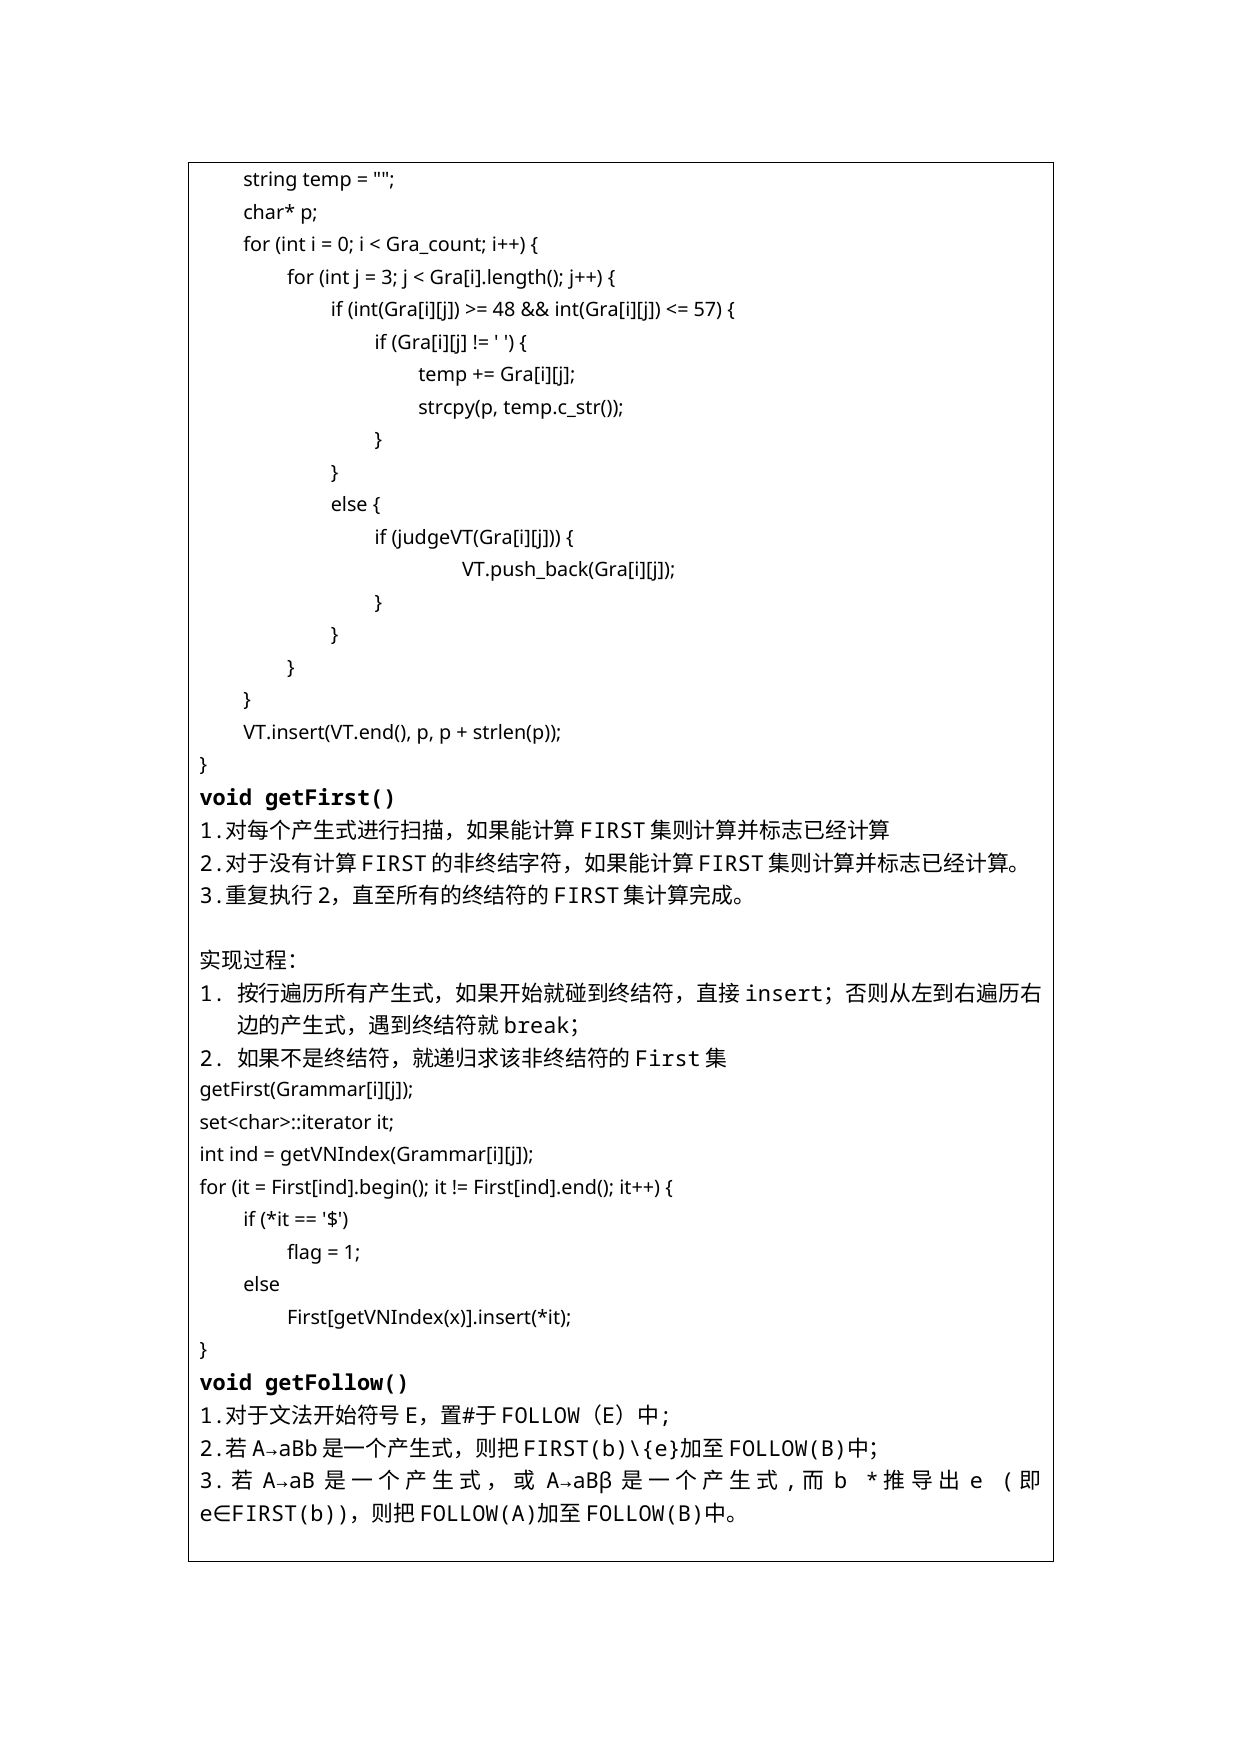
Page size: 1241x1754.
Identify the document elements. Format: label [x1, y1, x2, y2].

table_cell [189, 163, 1053, 1561]
